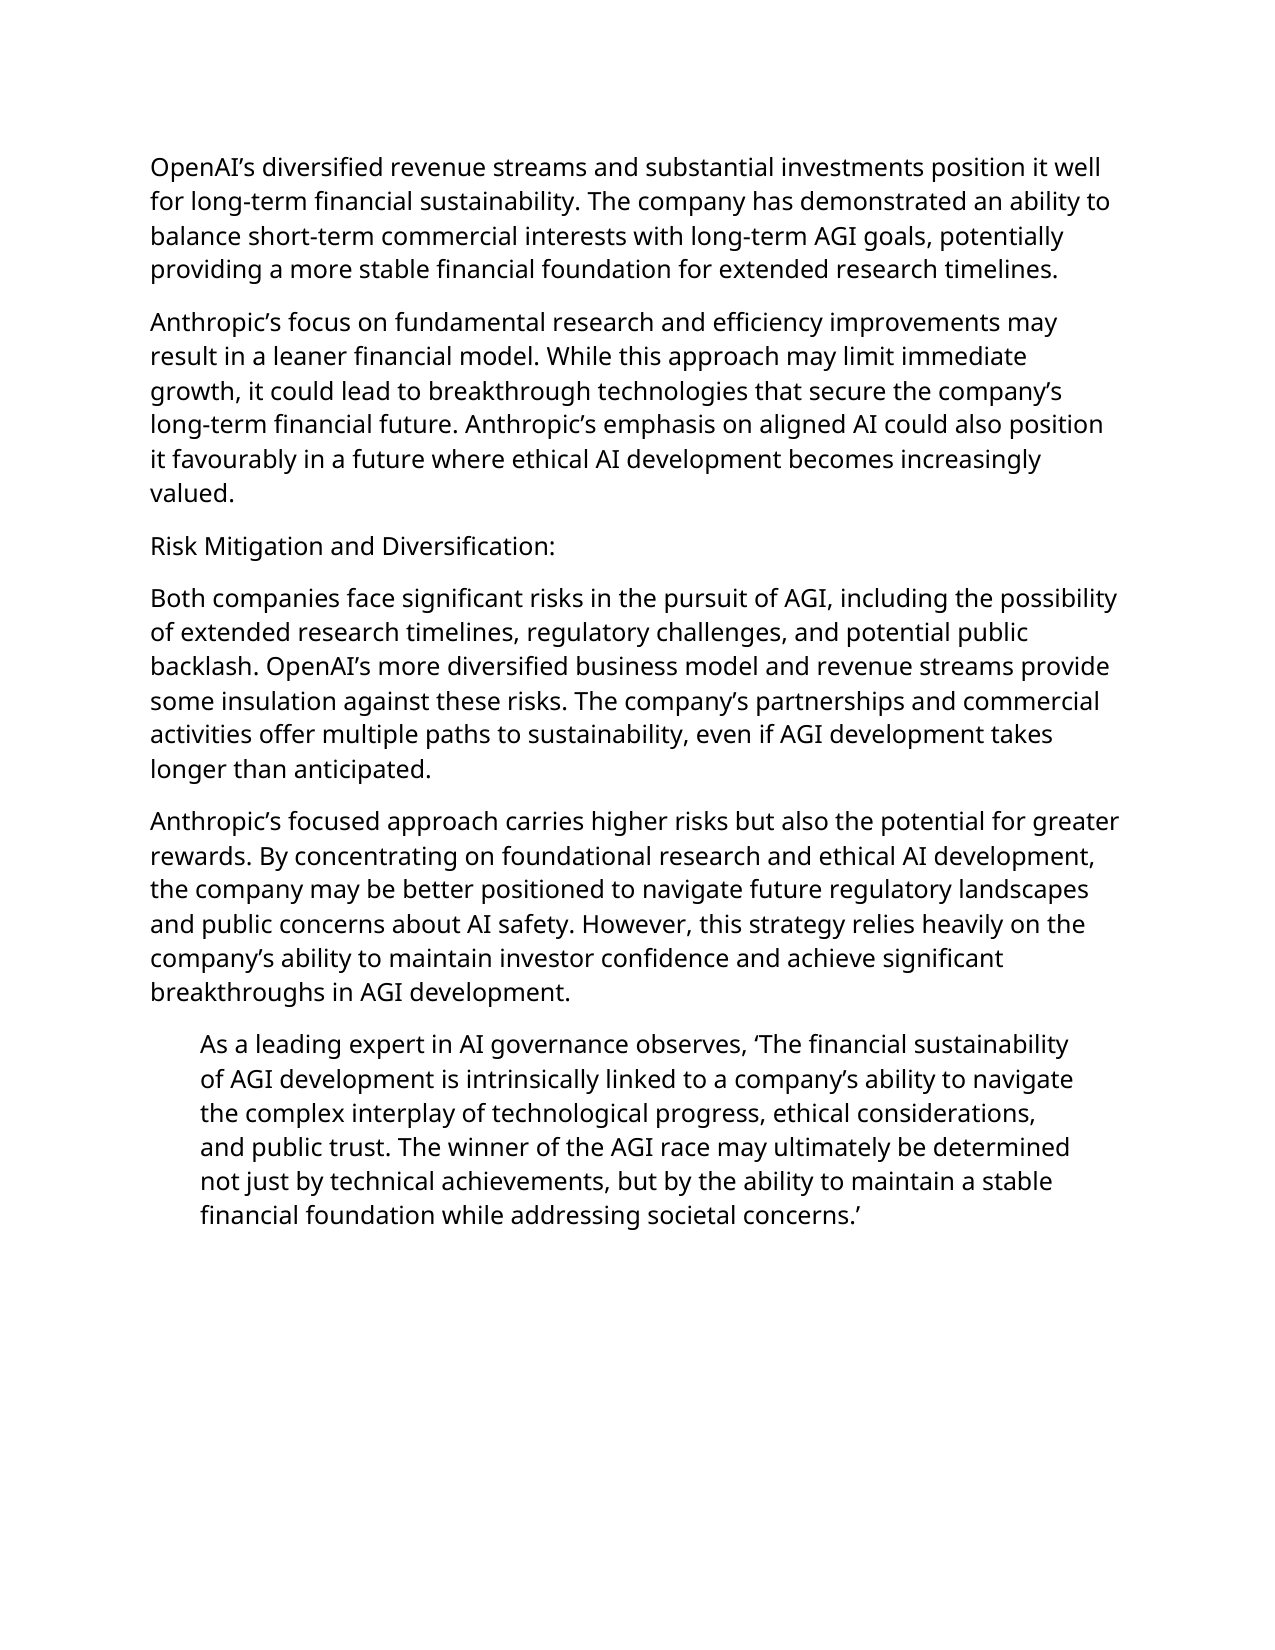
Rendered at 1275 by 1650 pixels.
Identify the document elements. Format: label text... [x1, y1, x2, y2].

text Anthropic’s focused approach carries higher risks but also the potential for greater rewards. By concentrating on foundational research and ethical AI development, the company may be better positioned to navigate future regulatory landscapes and public concerns about AI safety. However, this strategy relies heavily on the company’s ability to maintain investor confidence and achieve significant breakthroughs in AGI development. [150, 804, 1125, 1008]
text OpenAI’s diversified revenue streams and substantial investments position it well for long-term financial sustainability. The company has demonstrated an ability to balance short-term commercial interests with long-term AGI goals, potentially providing a more stable financial foundation for extended research timelines. [150, 150, 1125, 286]
text As a leading expert in AI governance observes, ‘The financial sustainability of AGI development is intrinsically linked to a company’s ability to navigate the complex interplay of technological progress, ethical considerations, and public trust. The winner of the AGI race may ultimately be determined not just by technical achievements, but by the ability to maintain a stable financial foundation while addressing societal concerns.’ [200, 1027, 1075, 1232]
text Both companies face significant risks in the pursuit of AGI, including the possibility of extended research timelines, regulatory challenges, and potential public backlash. OpenAI’s more diversified business model and revenue streams provide some insulation against these risks. The company’s partnerships and commercial activities offer multiple paths to sustainability, even if AGI development takes longer than anticipated. [150, 581, 1125, 785]
text Anthropic’s focus on fundamental research and efficiency improvements may result in a leaner financial model. While this approach may limit immediate growth, it could lead to breakthrough technologies that secure the company’s long-term financial future. Anthropic’s emphasis on aligned AI could also position it favourably in a future where ethical AI development becomes increasingly valued. [150, 305, 1125, 509]
text Risk Mitigation and Diversification: [150, 528, 1125, 562]
